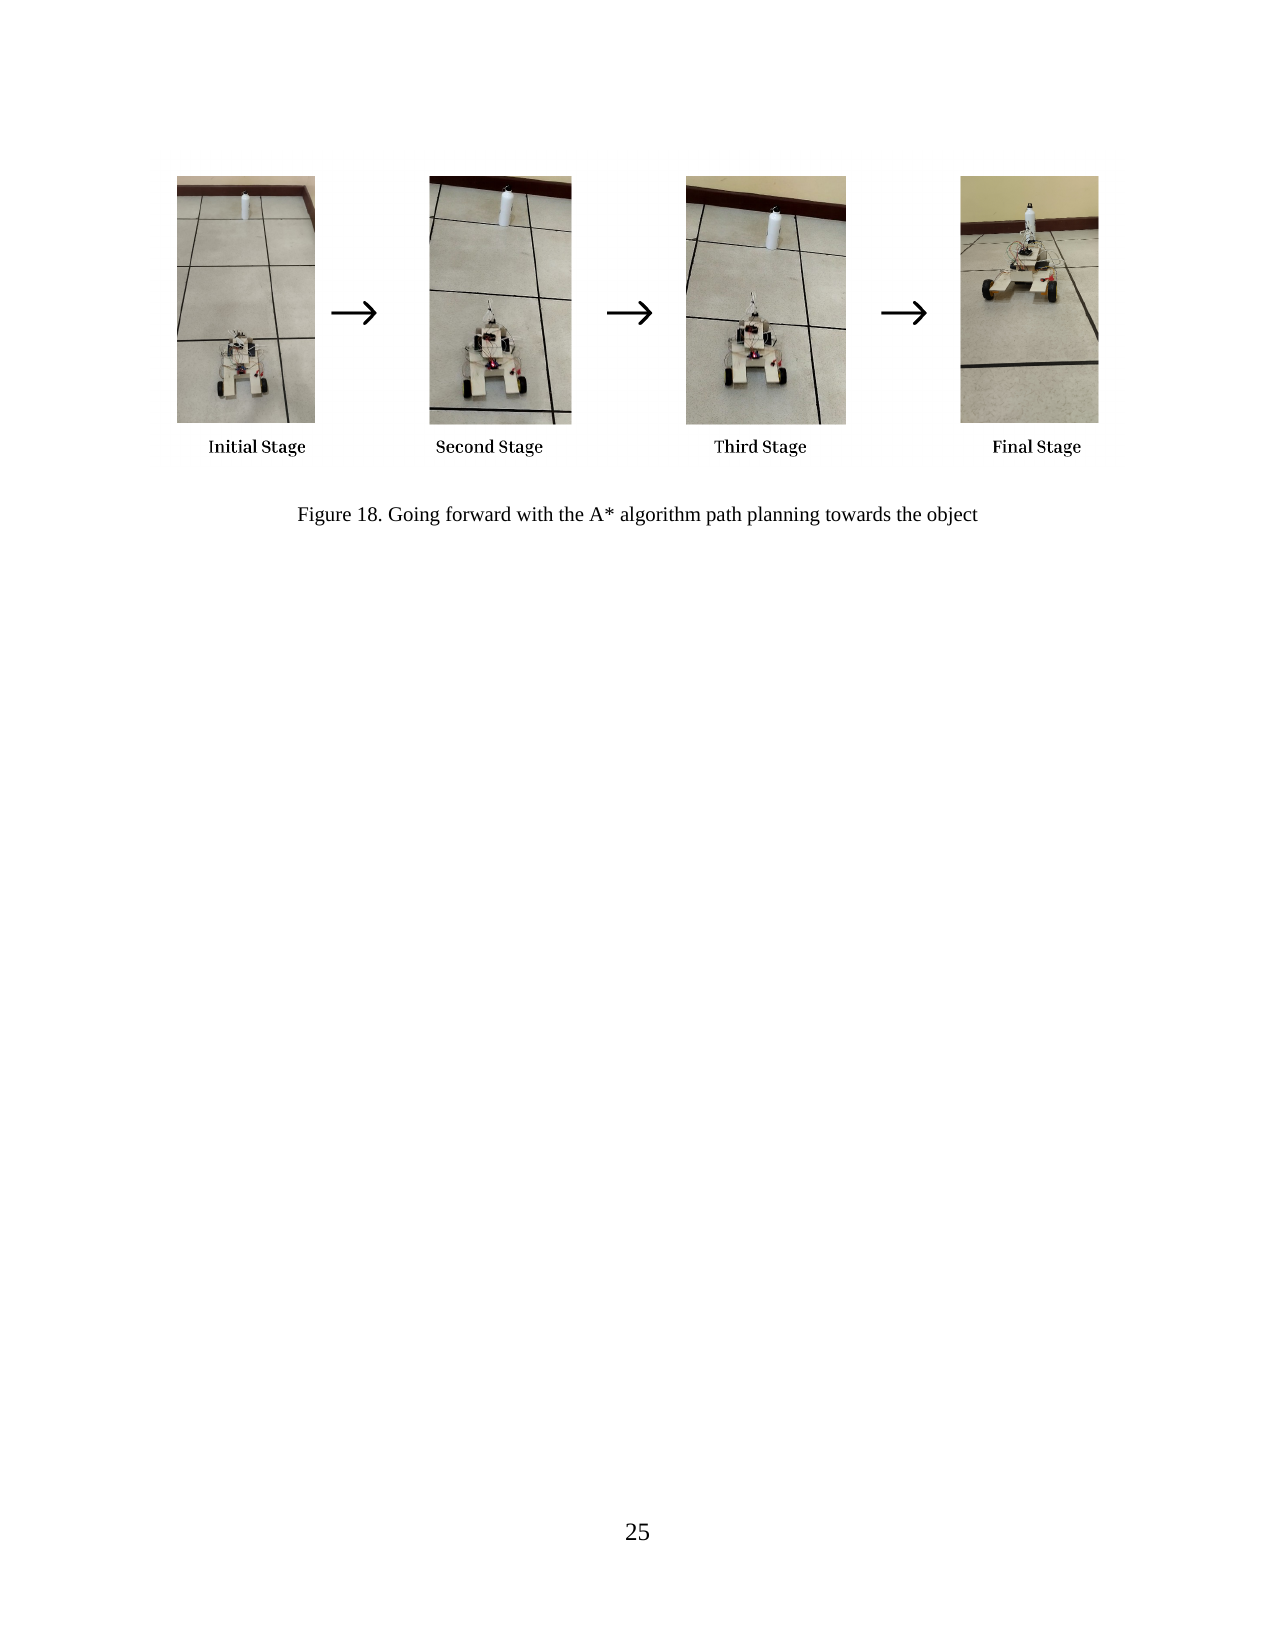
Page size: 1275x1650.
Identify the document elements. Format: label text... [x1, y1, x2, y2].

picture [150, 150, 1125, 467]
text Figure 18. Going forward with the A* algorithm path planning towards the object [150, 502, 1125, 526]
